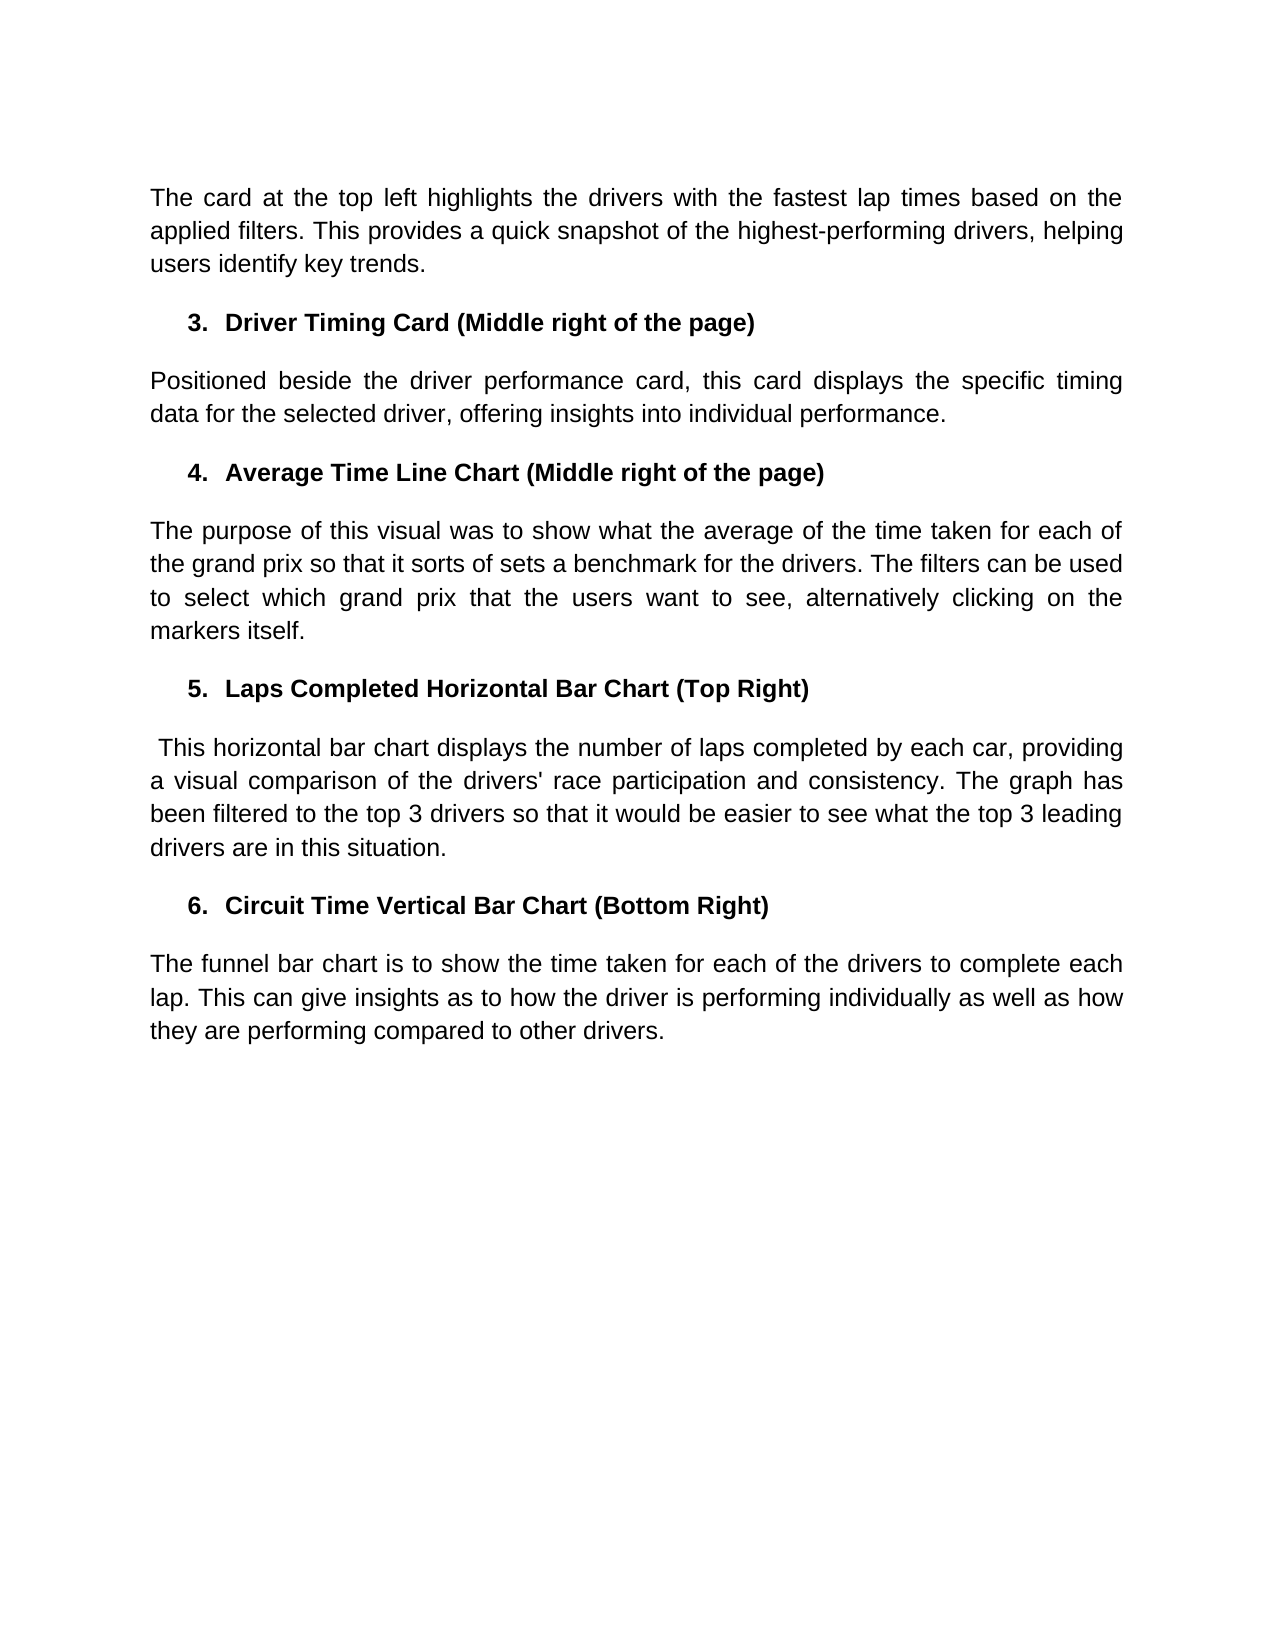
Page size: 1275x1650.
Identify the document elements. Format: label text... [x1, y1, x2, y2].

text The purpose of this visual was to show what the average of the time taken for each of the grand prix so that it sorts of sets a benchmark for the drivers. The filters can be used to select which grand prix that the users want to see, alternatively clicking on the markers itself. [150, 516, 1125, 644]
list Circuit Time Vertical Bar Chart (Bottom Right) [187, 891, 1125, 919]
list Laps Completed Horizontal Bar Chart (Top Right) [187, 674, 1125, 703]
text The card at the top left highlights the drivers with the fastest lap times based on the applied filters. This provides a quick snapshot of the highest-performing drivers, helping users identify key trends. [150, 182, 1125, 278]
list Driver Timing Card (Middle right of the page) [187, 307, 1125, 336]
list Average Time Line Chart (Middle right of the page) [187, 457, 1125, 486]
text This horizontal bar chart displays the number of laps completed by each car, providing a visual comparison of the drivers' race participation and consistency. The graph has been filtered to the top 3 drivers so that it would be easier to see what the top 3 leading drivers are in this situation. [150, 732, 1125, 861]
text The funnel bar chart is to show the time taken for each of the drivers to complete each lap. This can give insights as to how the driver is performing individually as well as how they are performing compared to other drivers. [150, 949, 1125, 1044]
text Positioned beside the driver performance card, this card displays the specific timing data for the selected driver, offering insights into individual performance. [150, 366, 1125, 428]
